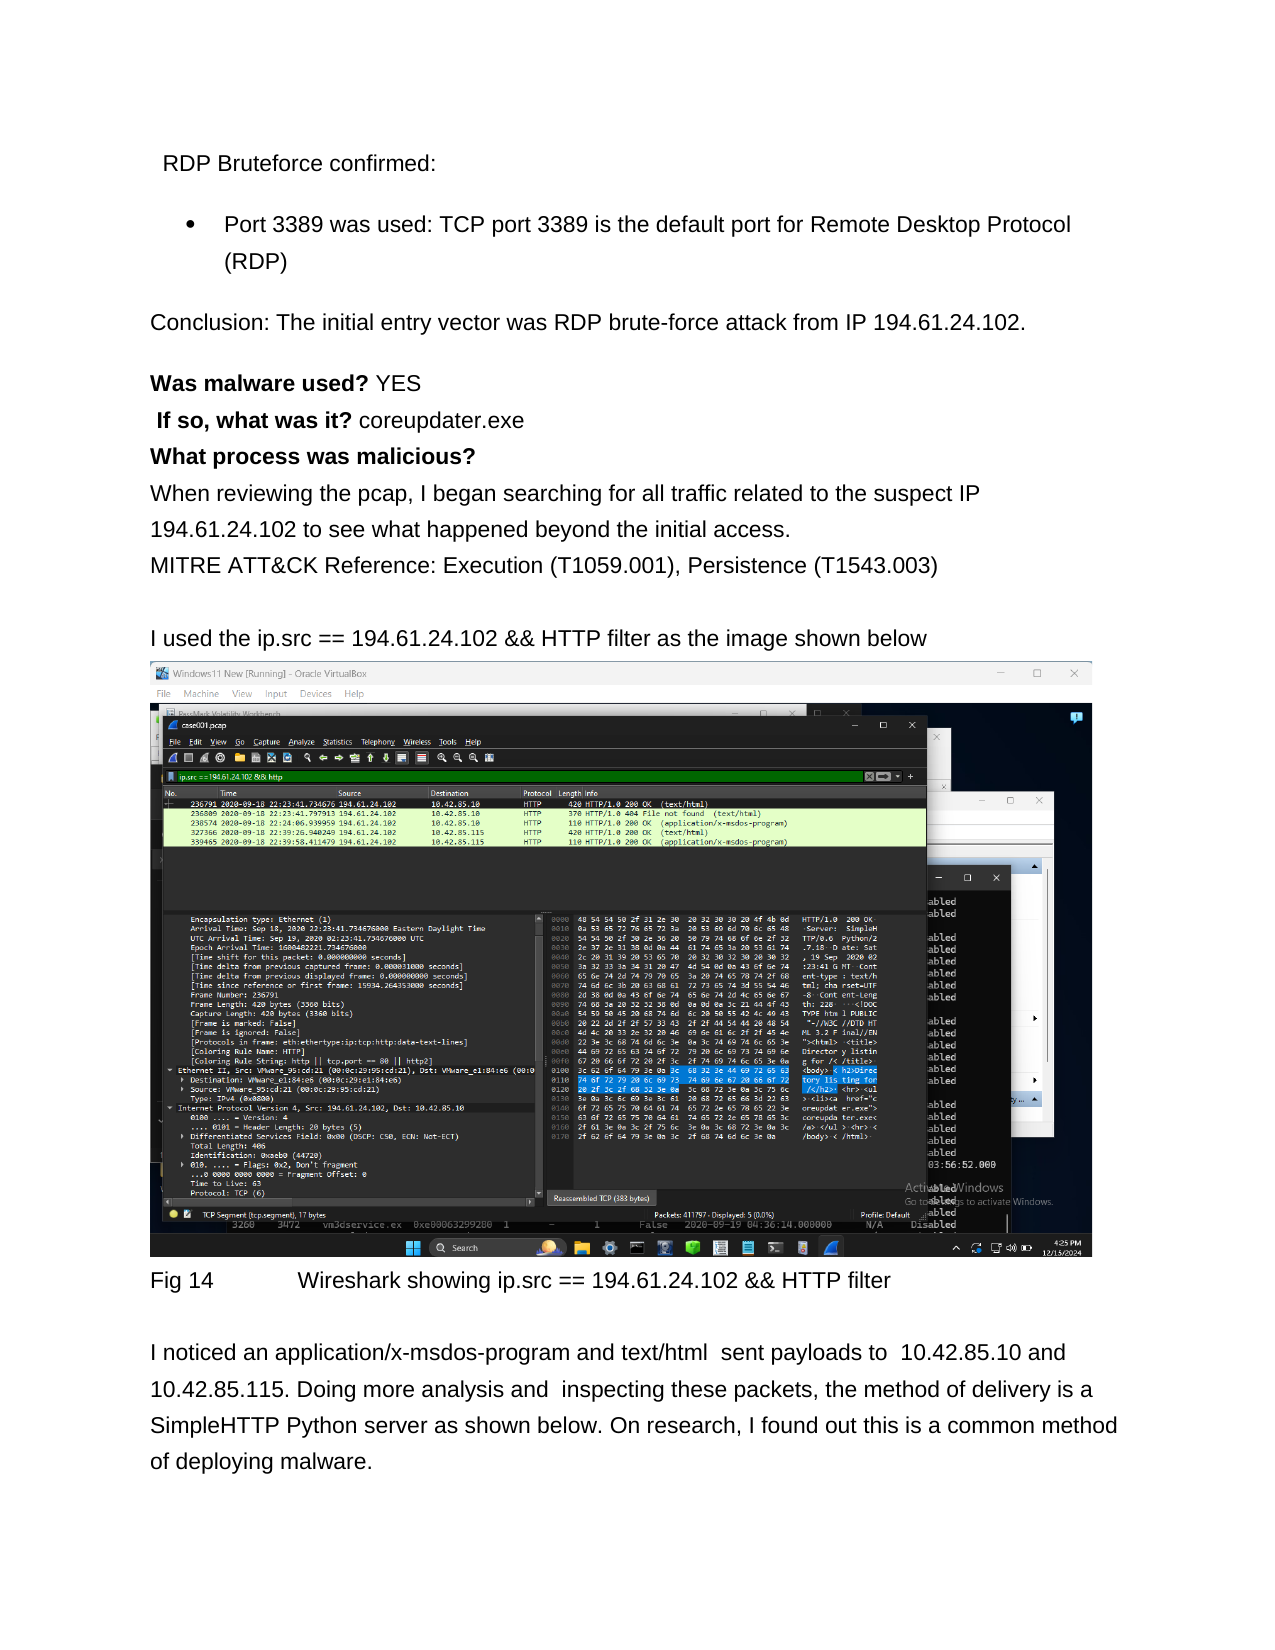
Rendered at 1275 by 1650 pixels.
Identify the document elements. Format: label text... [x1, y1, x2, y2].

picture [150, 661, 1093, 1257]
list Port 3389 was used: TCP port 3389 is the default port for Remote Desktop Protocol (RDP) [186, 211, 1125, 274]
text What process was malicious? [150, 443, 1125, 469]
text RDP Bruteforce confirmed: [162, 150, 1112, 176]
text When reviewing the pcap, I began searching for all traffic related to the suspect IP 194.61.24.102 to see what happened beyond the initial access. [150, 479, 1125, 542]
text MITRE ATT&CK Reference: Execution (T1059.001), Persistence (T1543.003) [150, 552, 1125, 578]
text If so, what was it? coreupdater.exe [150, 407, 1125, 433]
text Was malware used? YES [150, 370, 1125, 397]
text I noticed an application/x-msdos-program and text/html sent payloads to 10.42.85.10 and 10.42.85.115. Doing more analysis and inspecting these packets, the method of delivery is a SimpleHTTP Python server as shown below. On research, I found out this is a common method of deploying malware. [150, 1339, 1125, 1475]
text Conclusion: The initial entry vector was RDP brute-force attack from IP 194.61.24.102. [150, 309, 1125, 335]
text Fig 14 Wireshark showing ip.src == 194.61.24.102 && HTTP filter [150, 1267, 1125, 1293]
text I used the ip.src == 194.61.24.102 && HTTP filter as the image shown below [150, 625, 1125, 651]
